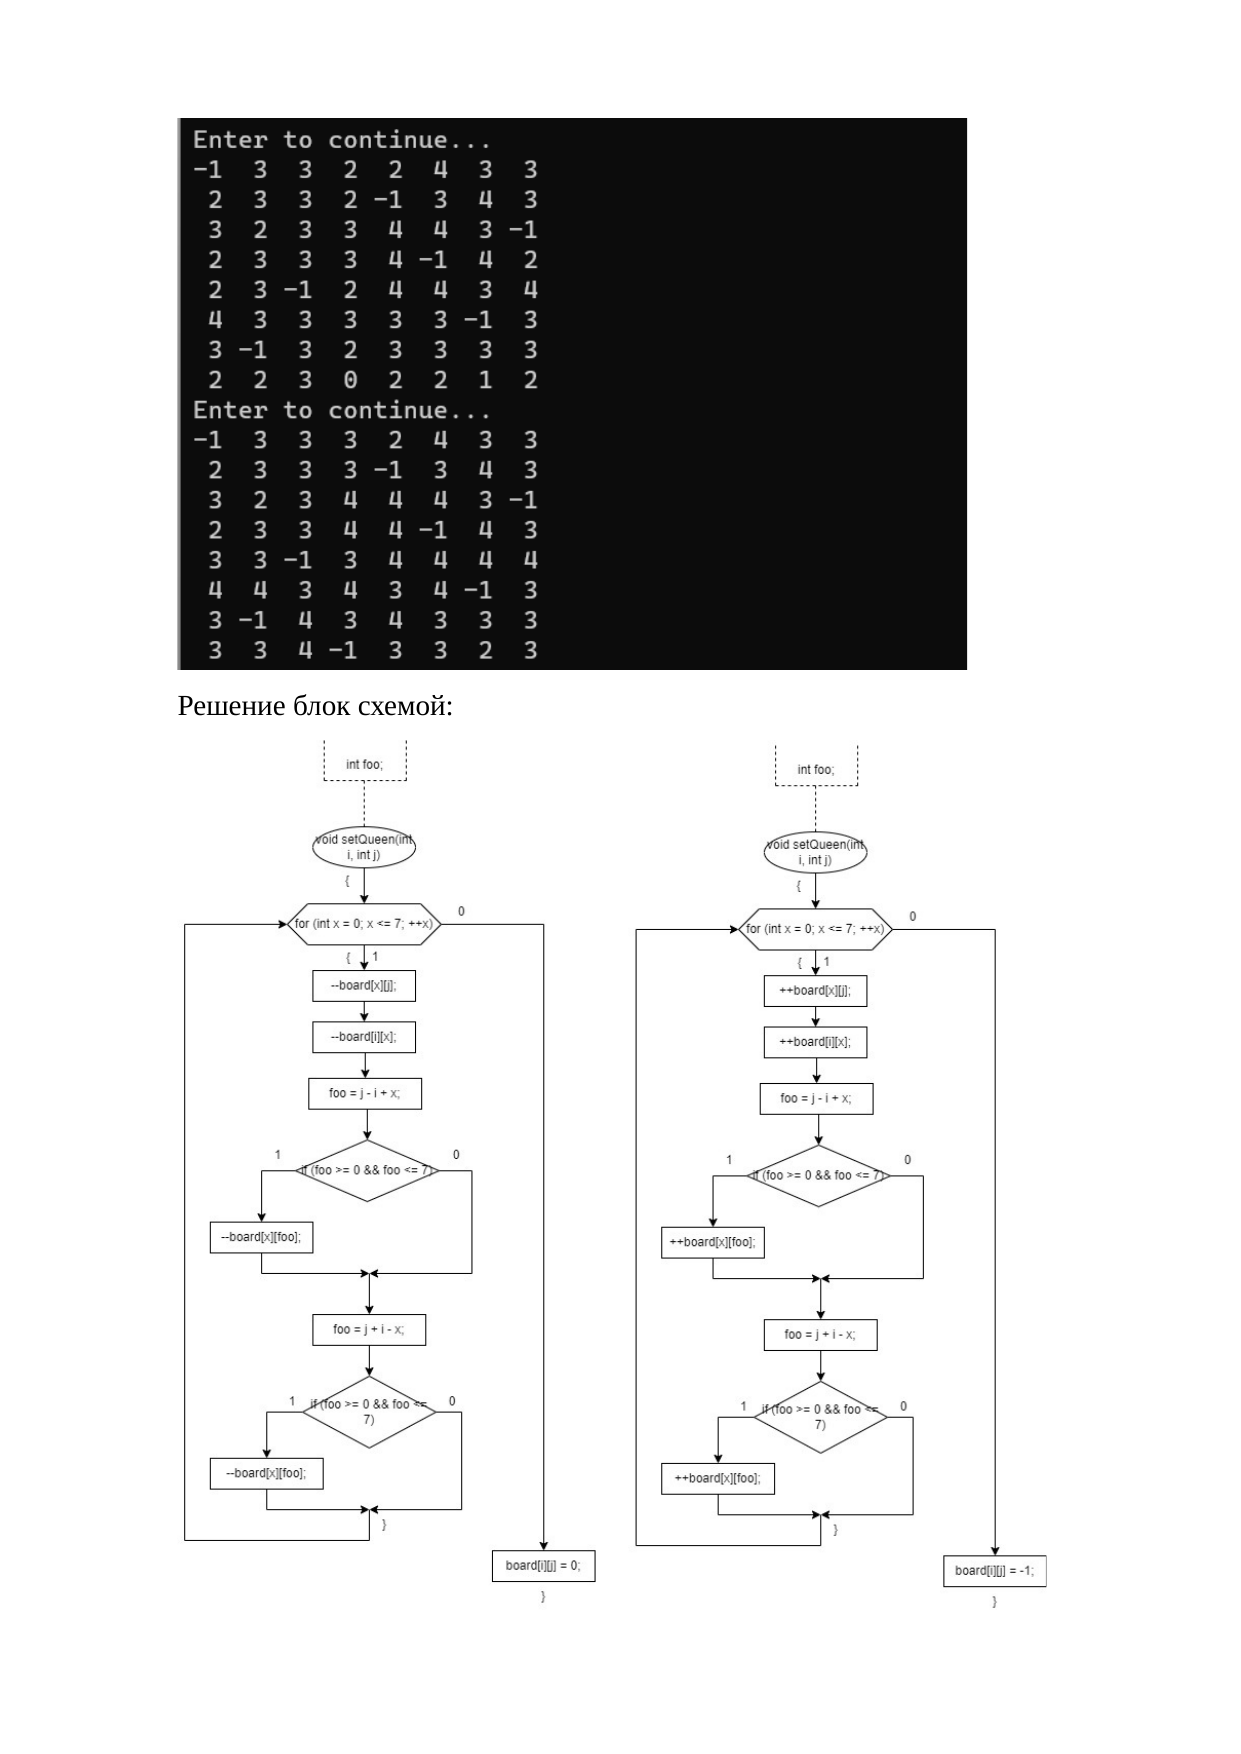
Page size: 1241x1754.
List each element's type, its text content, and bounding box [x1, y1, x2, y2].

picture [177, 740, 1047, 1618]
picture [177, 118, 968, 670]
text Решение блок схемой: [177, 688, 1152, 721]
